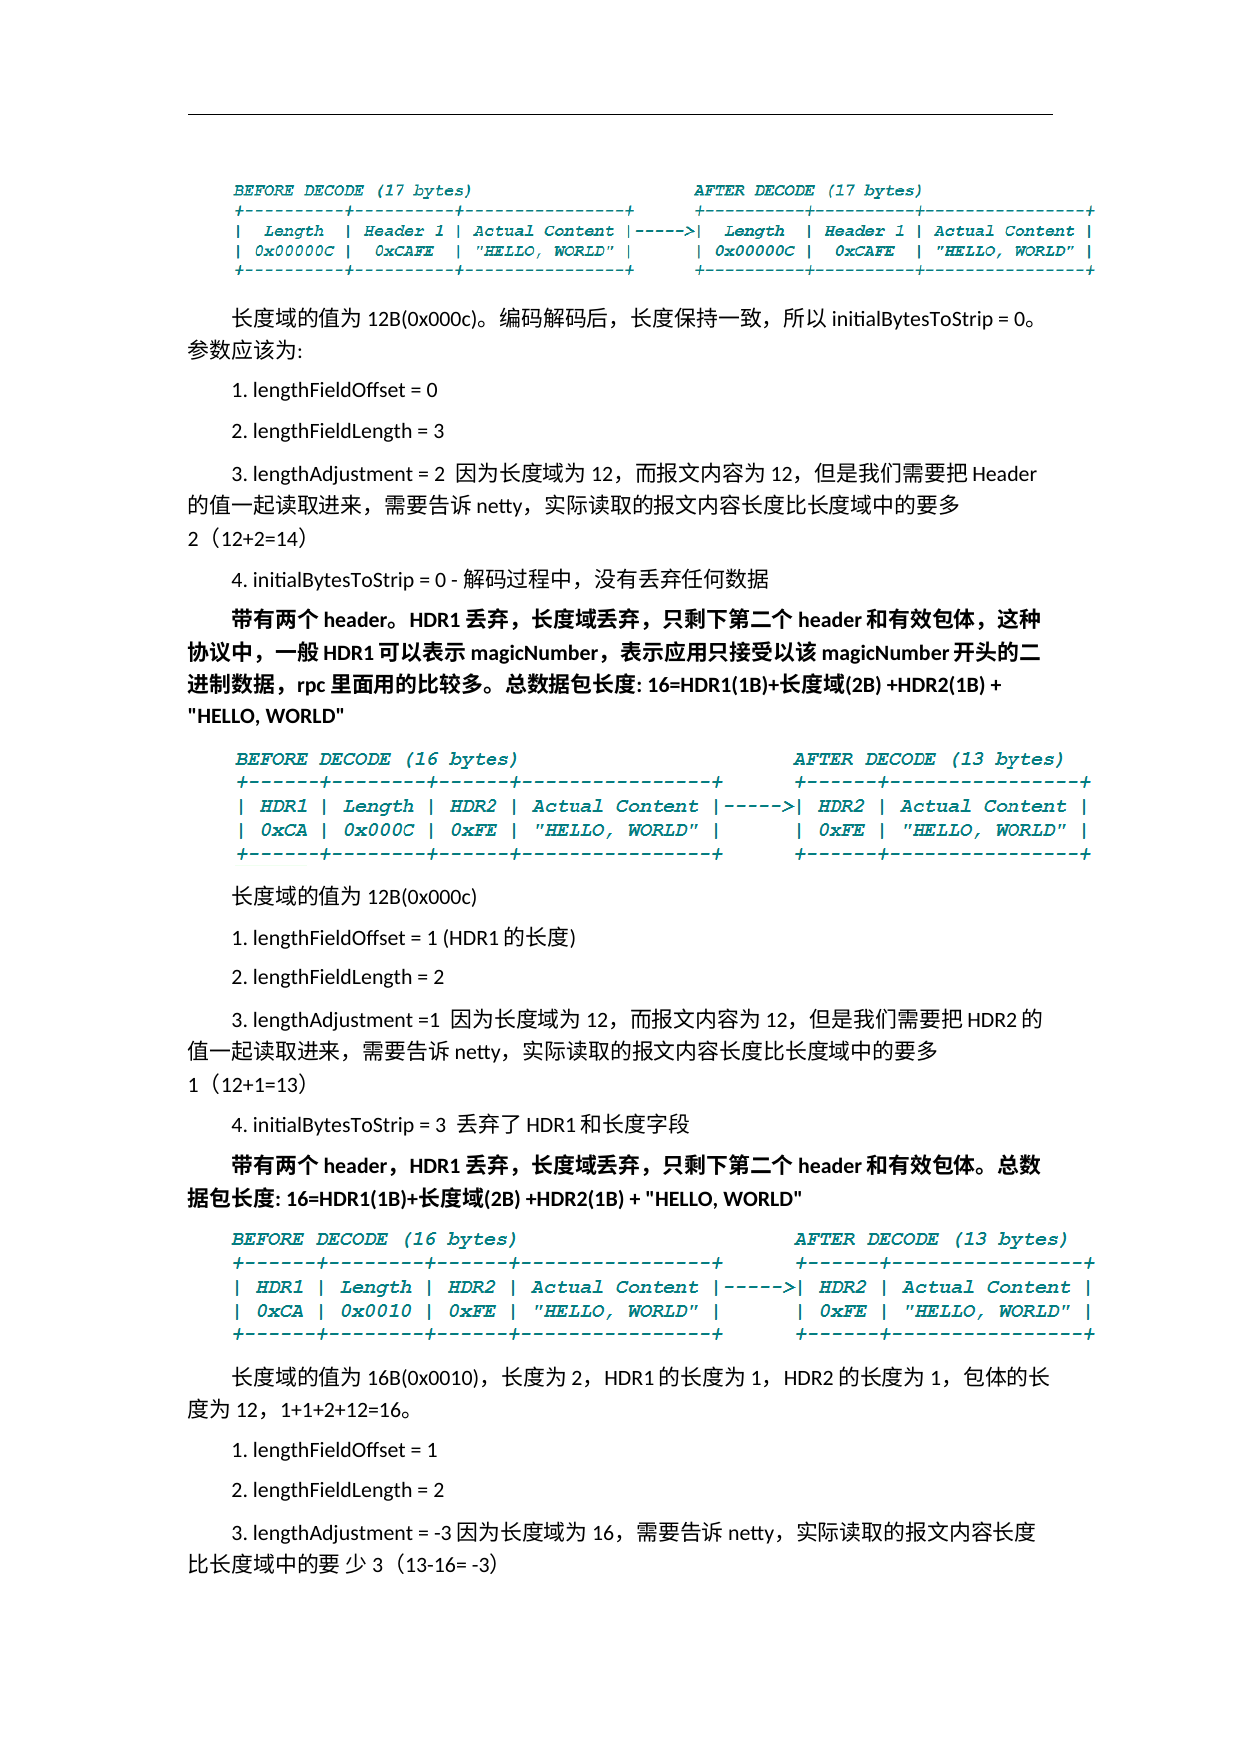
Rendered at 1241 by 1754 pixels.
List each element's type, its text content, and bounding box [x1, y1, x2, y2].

text 3. lengthAdjustment = 2 因为长度域为12，而报文内容为12，但是我们需要把Header的值一起读取进来，需要告诉netty，实际读取的报文内容长度比长度域中的要多2（12+2=14） [187, 455, 1053, 553]
text 长度域的值为12B(0x000c) [187, 879, 1053, 911]
picture [231, 744, 1097, 866]
text 2. lengthFieldLength = 3 [187, 414, 1053, 447]
text 3. lengthAdjustment =1 因为长度域为12，而报文内容为12，但是我们需要把HDR2的值一起读取进来，需要告诉netty，实际读取的报文内容长度比长度域中的要多1（12+1=13） [187, 1001, 1053, 1099]
text 2. lengthFieldLength = 2 [187, 1474, 1053, 1506]
text 2. lengthFieldLength = 2 [187, 960, 1053, 993]
text 长度域的值为16B(0x0010)，长度为2，HDR1的长度为1，HDR2的长度为1，包体的长度为12，1+1+2+12=16。 [187, 1359, 1053, 1424]
text 1. lengthFieldOffset = 0 [187, 374, 1053, 406]
text 长度域的值为12B(0x000c)。编码解码后，长度保持一致，所以initialBytesToStrip = 0。参数应该为: [187, 300, 1053, 365]
text 4. initialBytesToStrip = 3 丢弃了HDR1和长度字段 [187, 1107, 1053, 1139]
text 带有两个header，HDR1 丢弃，长度域丢弃，只剩下第二个header和有效包体。总数据包长度: 16=HDR1(1B)+长度域(2B) +HDR2(1B) + "HELLO, WORLD" [187, 1148, 1053, 1213]
text 1. lengthFieldOffset = 1 (HDR1的长度) [187, 919, 1053, 952]
picture [231, 174, 1097, 280]
picture [231, 1229, 1097, 1343]
text 带有两个header。HDR1 丢弃，长度域丢弃，只剩下第二个header和有效包体，这种协议中，一般HDR1可以表示magicNumber，表示应用只接受以该magicNumber开头的二进制数据，rpc里面用的比较多。总数据包长度: 16=HDR1(1B)+长度域(2B) +HDR2(1B) + "HELLO, WORLD" [187, 602, 1053, 732]
text 3. lengthAdjustment = -3因为长度域为16，需要告诉netty，实际读取的报文内容长度比长度域中的要 少3（13-16= -3） [187, 1514, 1053, 1579]
text 1. lengthFieldOffset = 1 [187, 1433, 1053, 1465]
text 4. initialBytesToStrip = 0 - 解码过程中，没有丢弃任何数据 [187, 561, 1053, 594]
